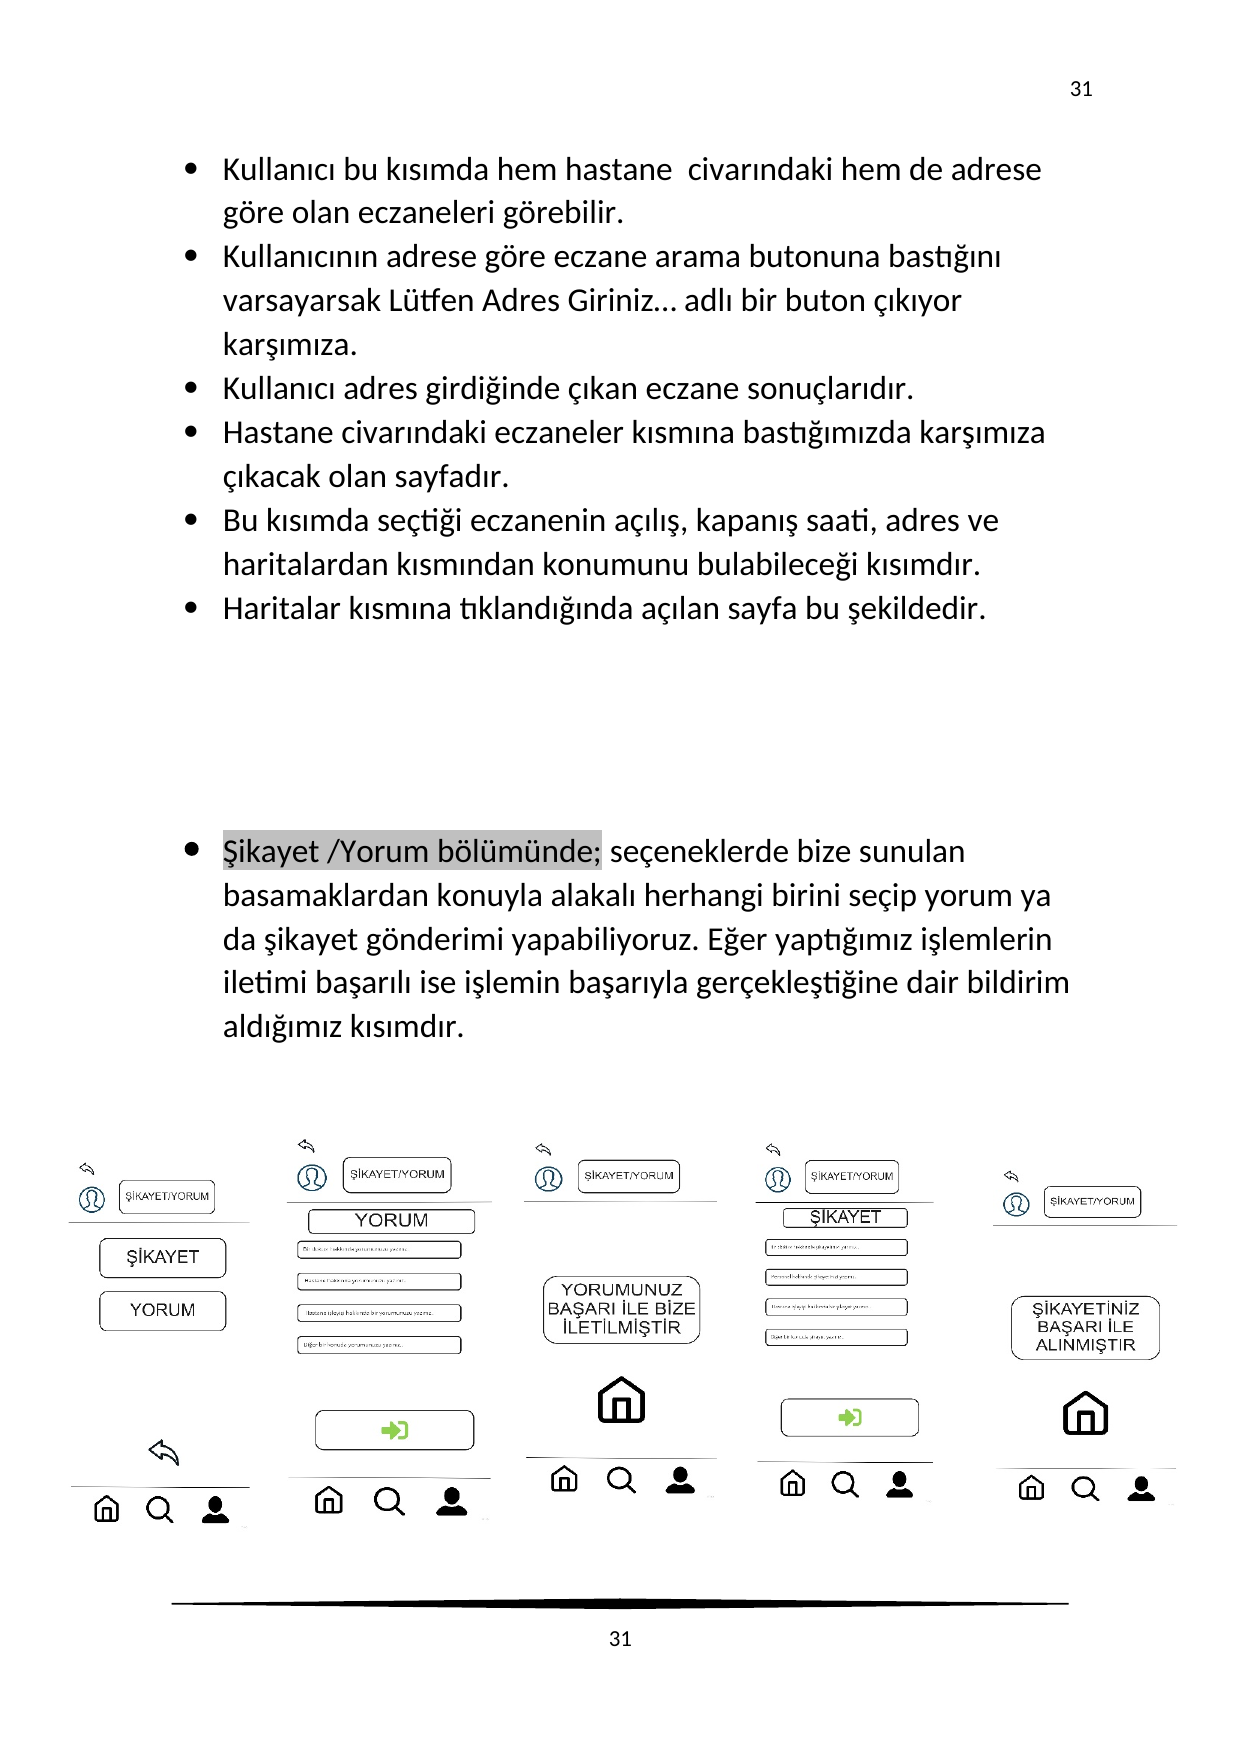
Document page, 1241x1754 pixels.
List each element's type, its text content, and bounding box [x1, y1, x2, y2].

picture [68, 1137, 249, 1531]
picture [755, 1117, 934, 1506]
list Kullanıcının adrese göre eczane arama butonuna bastığını varsayarsak Lütfen Adres Giriniz… adlı bir buton çıkıyor karşımıza. [185, 236, 1093, 364]
picture [523, 1117, 717, 1501]
picture [993, 1147, 1178, 1509]
list Kullanıcı adres girdiğinde çıkan eczane sonuçlarıdır. [185, 367, 1093, 408]
picture [286, 1112, 493, 1524]
list Kullanıcı bu kısımda hem hastane civarındaki hem de adrese göre olan eczaneleri görebilir. [185, 148, 1093, 232]
list Haritalar kısmına tıklandığında açılan sayfa bu şekildedir. [185, 587, 1093, 628]
list Hastane civarındaki eczaneler kısmına bastığımızda karşımıza çıkacak olan sayfadır. [185, 411, 1093, 496]
list Bu kısımda seçtiği eczanenin açılış, kapanış saati, adres ve haritalardan kısmından konumunu bulabileceği kısımdır. [185, 499, 1093, 584]
list Şikayet /Yorum bölümünde; seçeneklerde bize sunulan basamaklardan konuyla alakalı herhangi birini seçip yorum ya da şikayet gönderimi yapabiliyoruz. Eğer yaptığımız işlemlerin iletimi başarılı ise işlemin başarıyla gerçekleştiğine dair bildirim aldığımız kısımdır. [185, 830, 1093, 1046]
